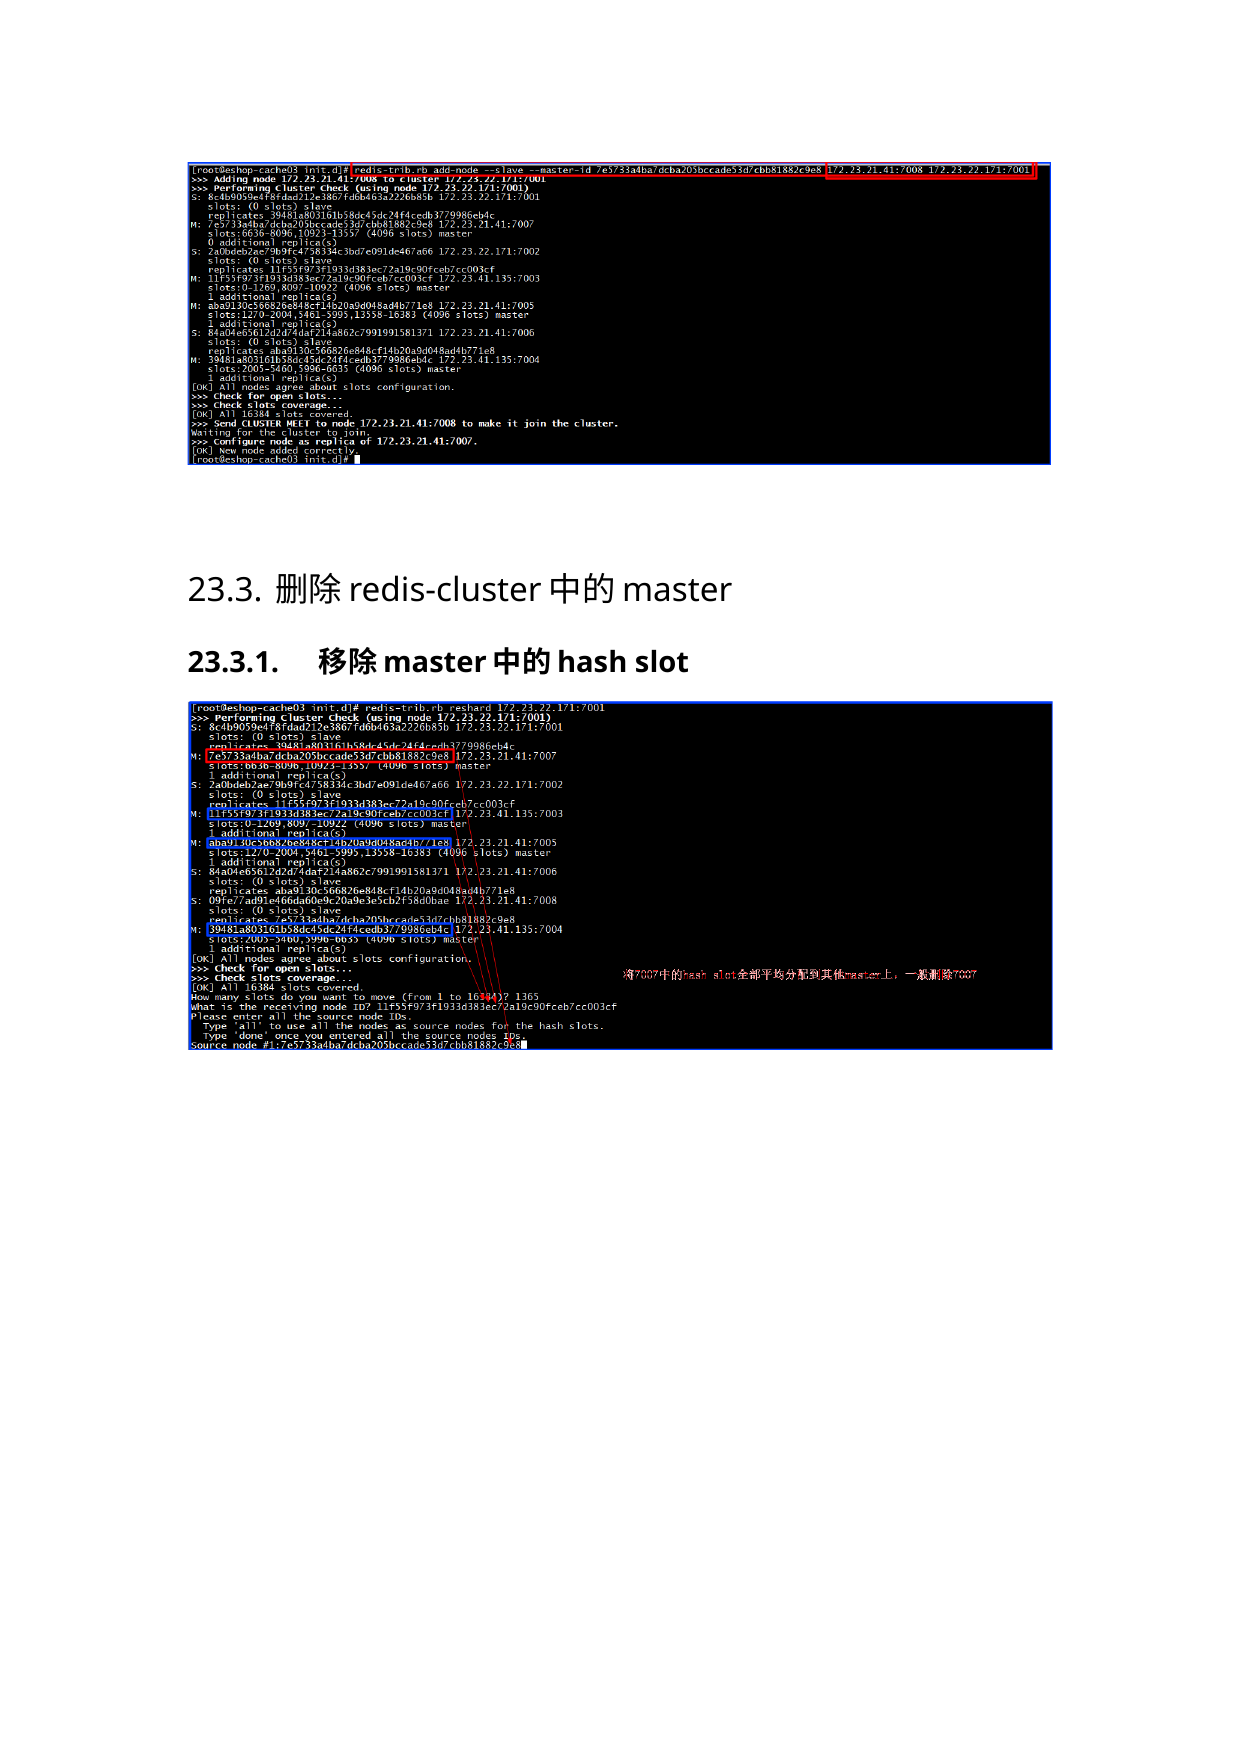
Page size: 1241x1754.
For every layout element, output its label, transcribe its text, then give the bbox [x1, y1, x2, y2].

picture [187, 162, 1051, 465]
subtitle 删除redis-cluster中的master [187, 554, 1053, 619]
picture [187, 700, 1053, 1050]
subtitle 移除master中的hash slot [187, 627, 1053, 692]
